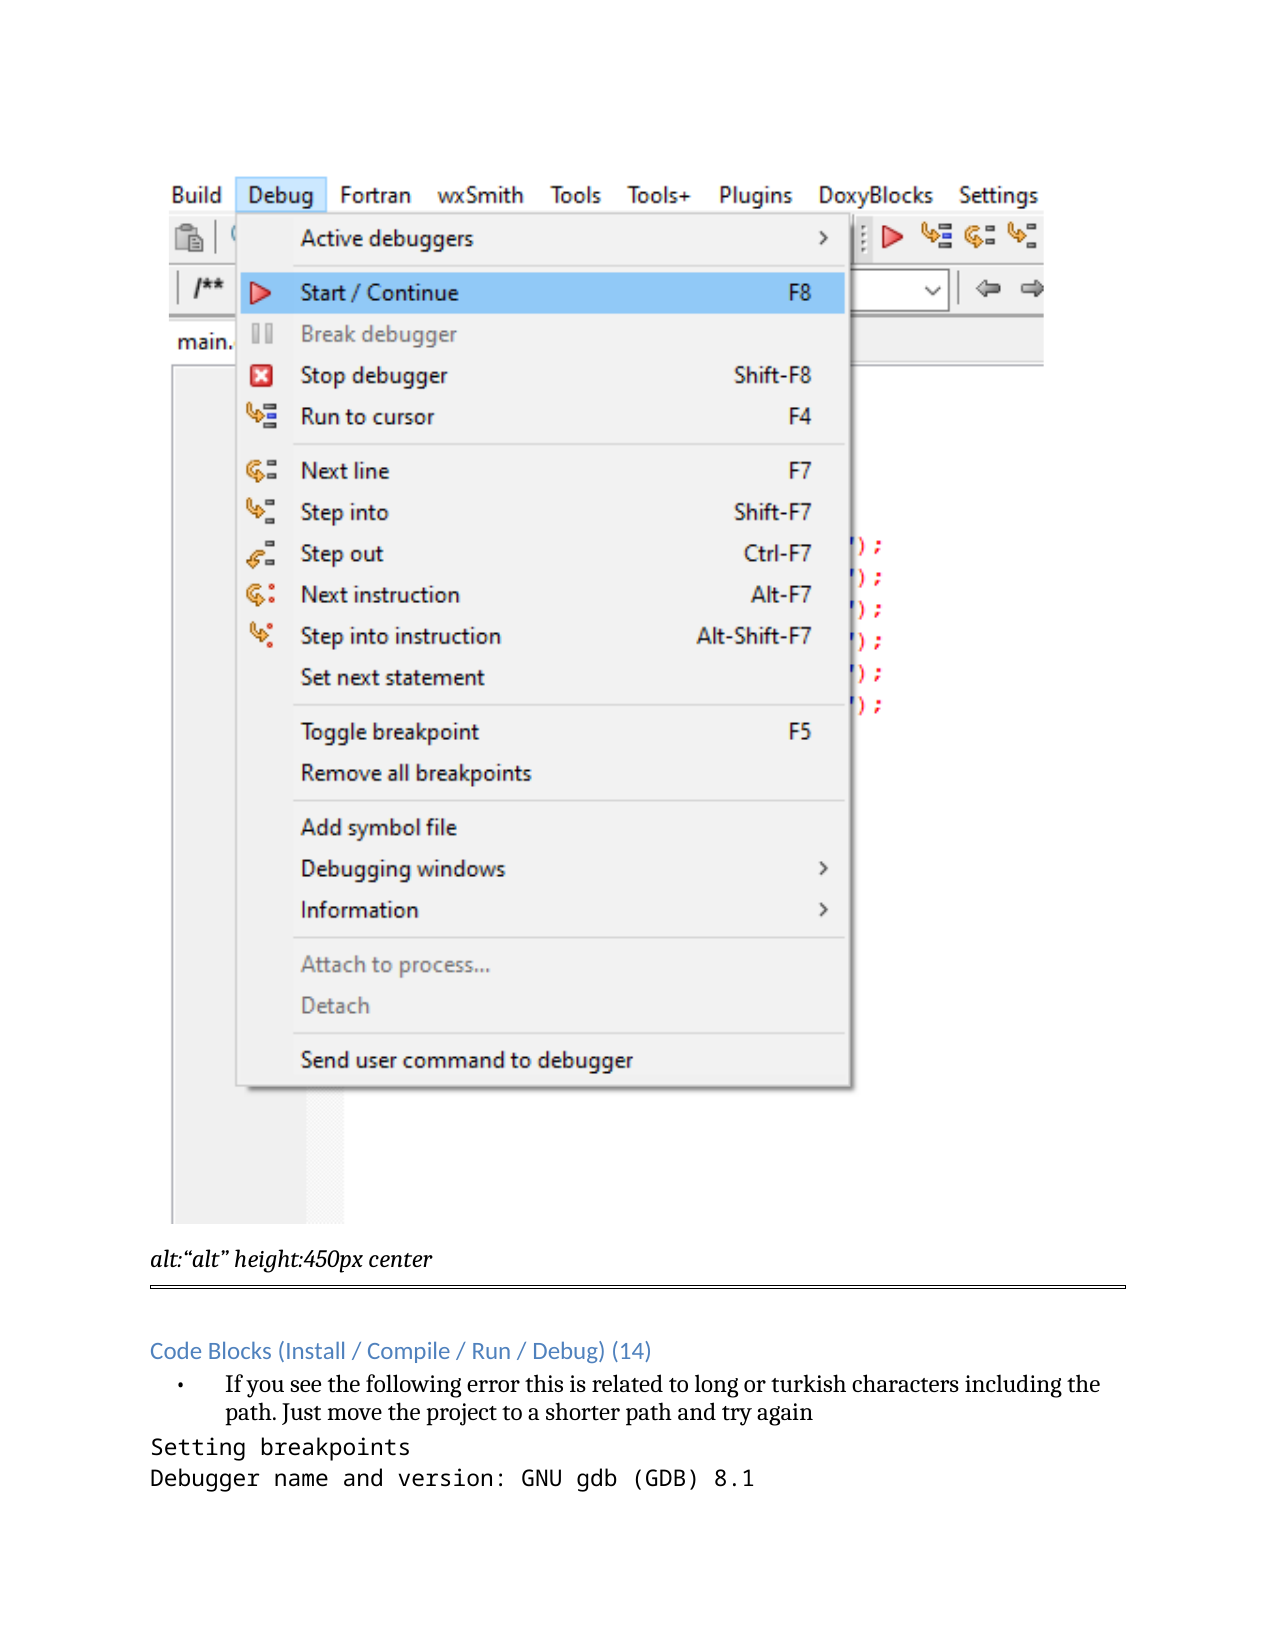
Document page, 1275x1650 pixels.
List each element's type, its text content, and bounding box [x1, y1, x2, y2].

picture [168, 150, 1044, 1224]
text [150, 1431, 1125, 1493]
text alt:“alt” height:450px center [150, 1244, 1125, 1273]
list If you see the following error this is related to long or turkish characters including the path. Just move the project to a shorter path and try again [175, 1369, 1125, 1427]
subtitle Code Blocks (Install / Compile / Run / Debug) (14) [150, 1335, 1125, 1366]
